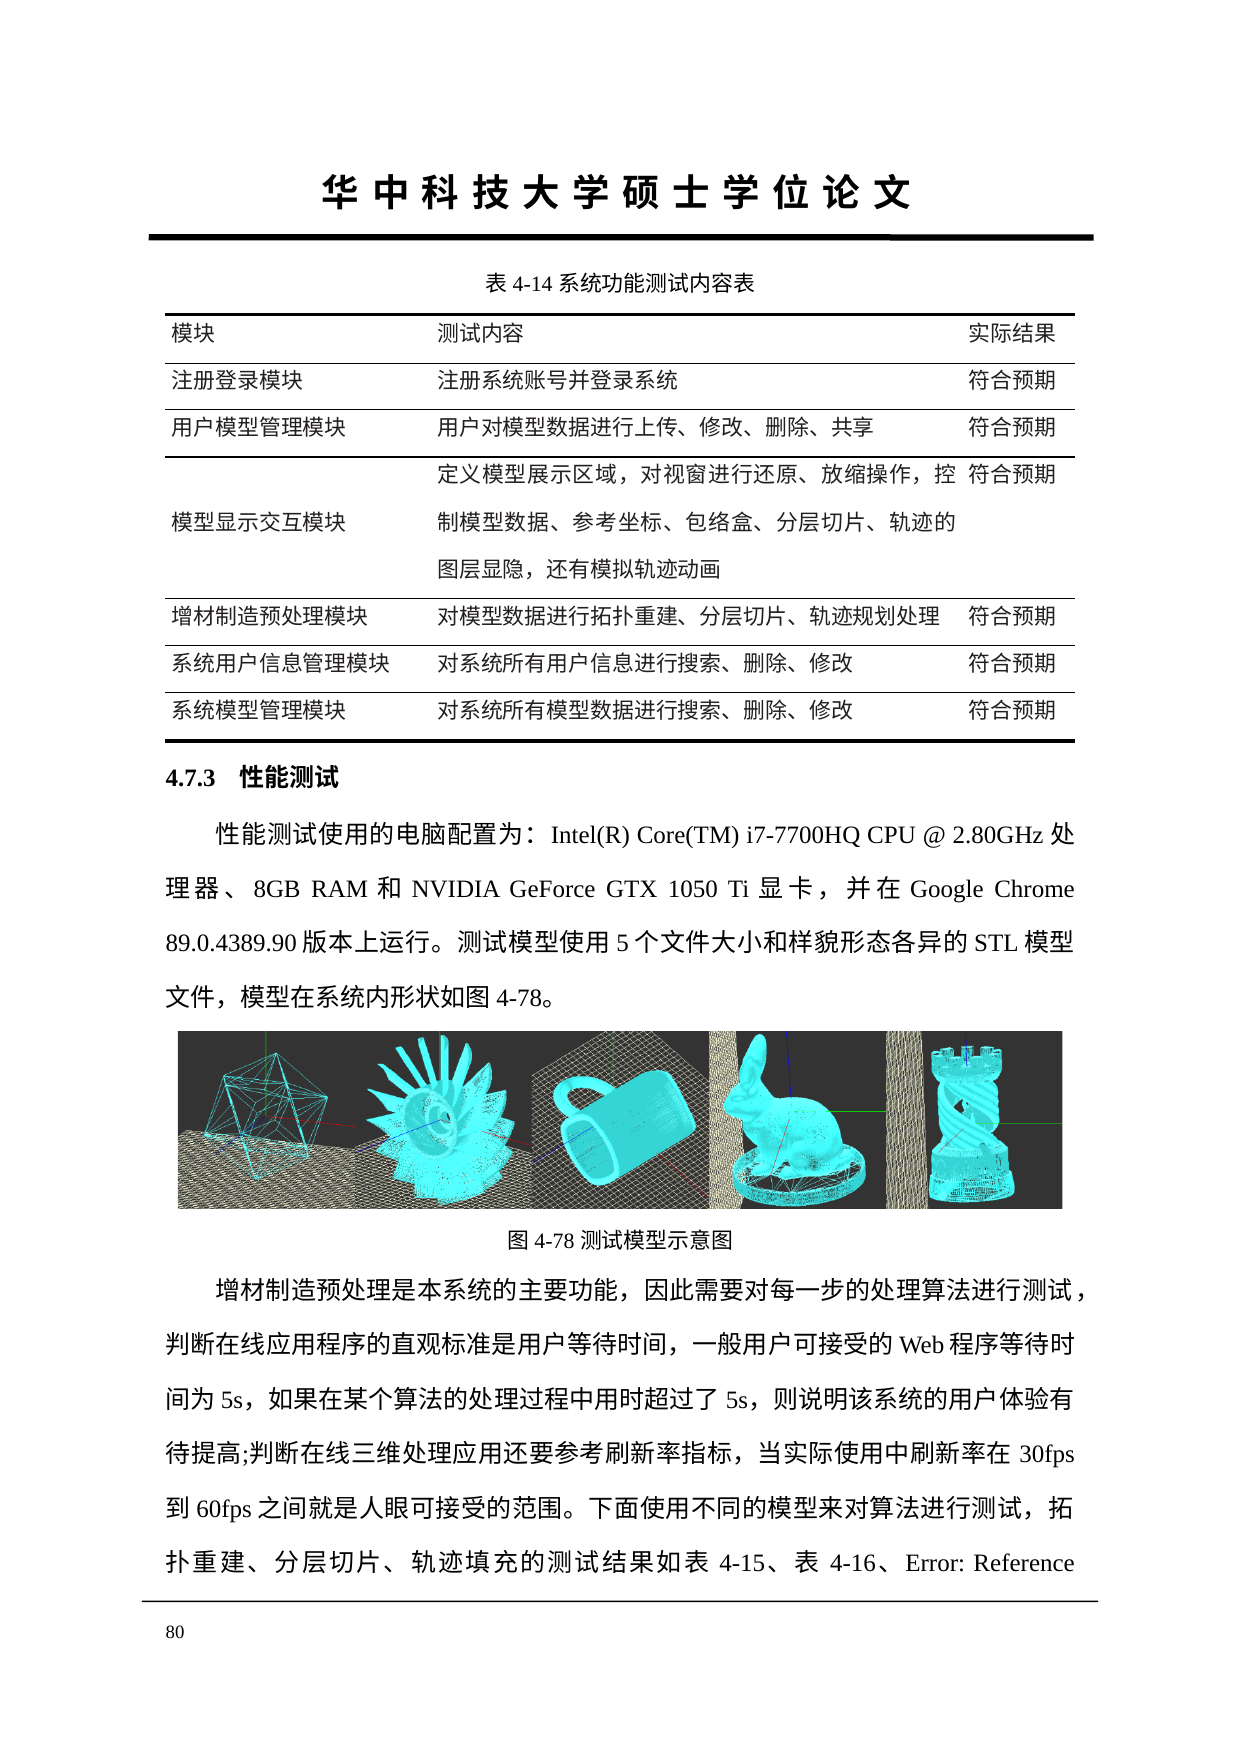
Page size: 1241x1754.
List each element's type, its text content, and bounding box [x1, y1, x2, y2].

picture [177, 1031, 1063, 1209]
table_cell 符合预期 [963, 458, 1075, 598]
table_cell 注册系统账号并登录系统 [431, 364, 963, 409]
table_header 实际结果 [963, 316, 1075, 362]
table_cell 对模型数据进行拓扑重建、分层切片、轨迹规划处理 [431, 599, 963, 645]
table_cell 符合预期 [963, 410, 1075, 456]
table_cell 定义模型展示区域，对视窗进行还原、放缩操作，控制模型数据、参考坐标、包络盒、分层切片、轨迹的图层显隐，还有模拟轨迹动画 [431, 458, 963, 598]
table_cell 注册登录模块 [165, 364, 431, 409]
table_cell 系统用户信息管理模块 [165, 646, 431, 692]
table_cell 符合预期 [963, 599, 1075, 645]
table_cell 符合预期 [963, 693, 1075, 739]
table_cell 符合预期 [963, 364, 1075, 409]
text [165, 1271, 1075, 1579]
table_header 模块 [165, 316, 431, 362]
table_cell 模型显示交互模块 [165, 458, 431, 598]
table_cell 增材制造预处理模块 [165, 599, 431, 645]
table_cell 用户对模型数据进行上传、修改、删除、共享 [431, 410, 963, 456]
table_cell 对系统所有用户信息进行搜索、删除、修改 [431, 646, 963, 692]
table_cell 符合预期 [963, 646, 1075, 692]
table_header 测试内容 [431, 316, 963, 362]
table_cell 用户模型管理模块 [165, 410, 431, 456]
subtitle 性能测试 [165, 757, 1075, 793]
table_cell 系统模型管理模块 [165, 693, 431, 739]
table_cell 对系统所有模型数据进行搜索、删除、修改 [431, 693, 963, 739]
